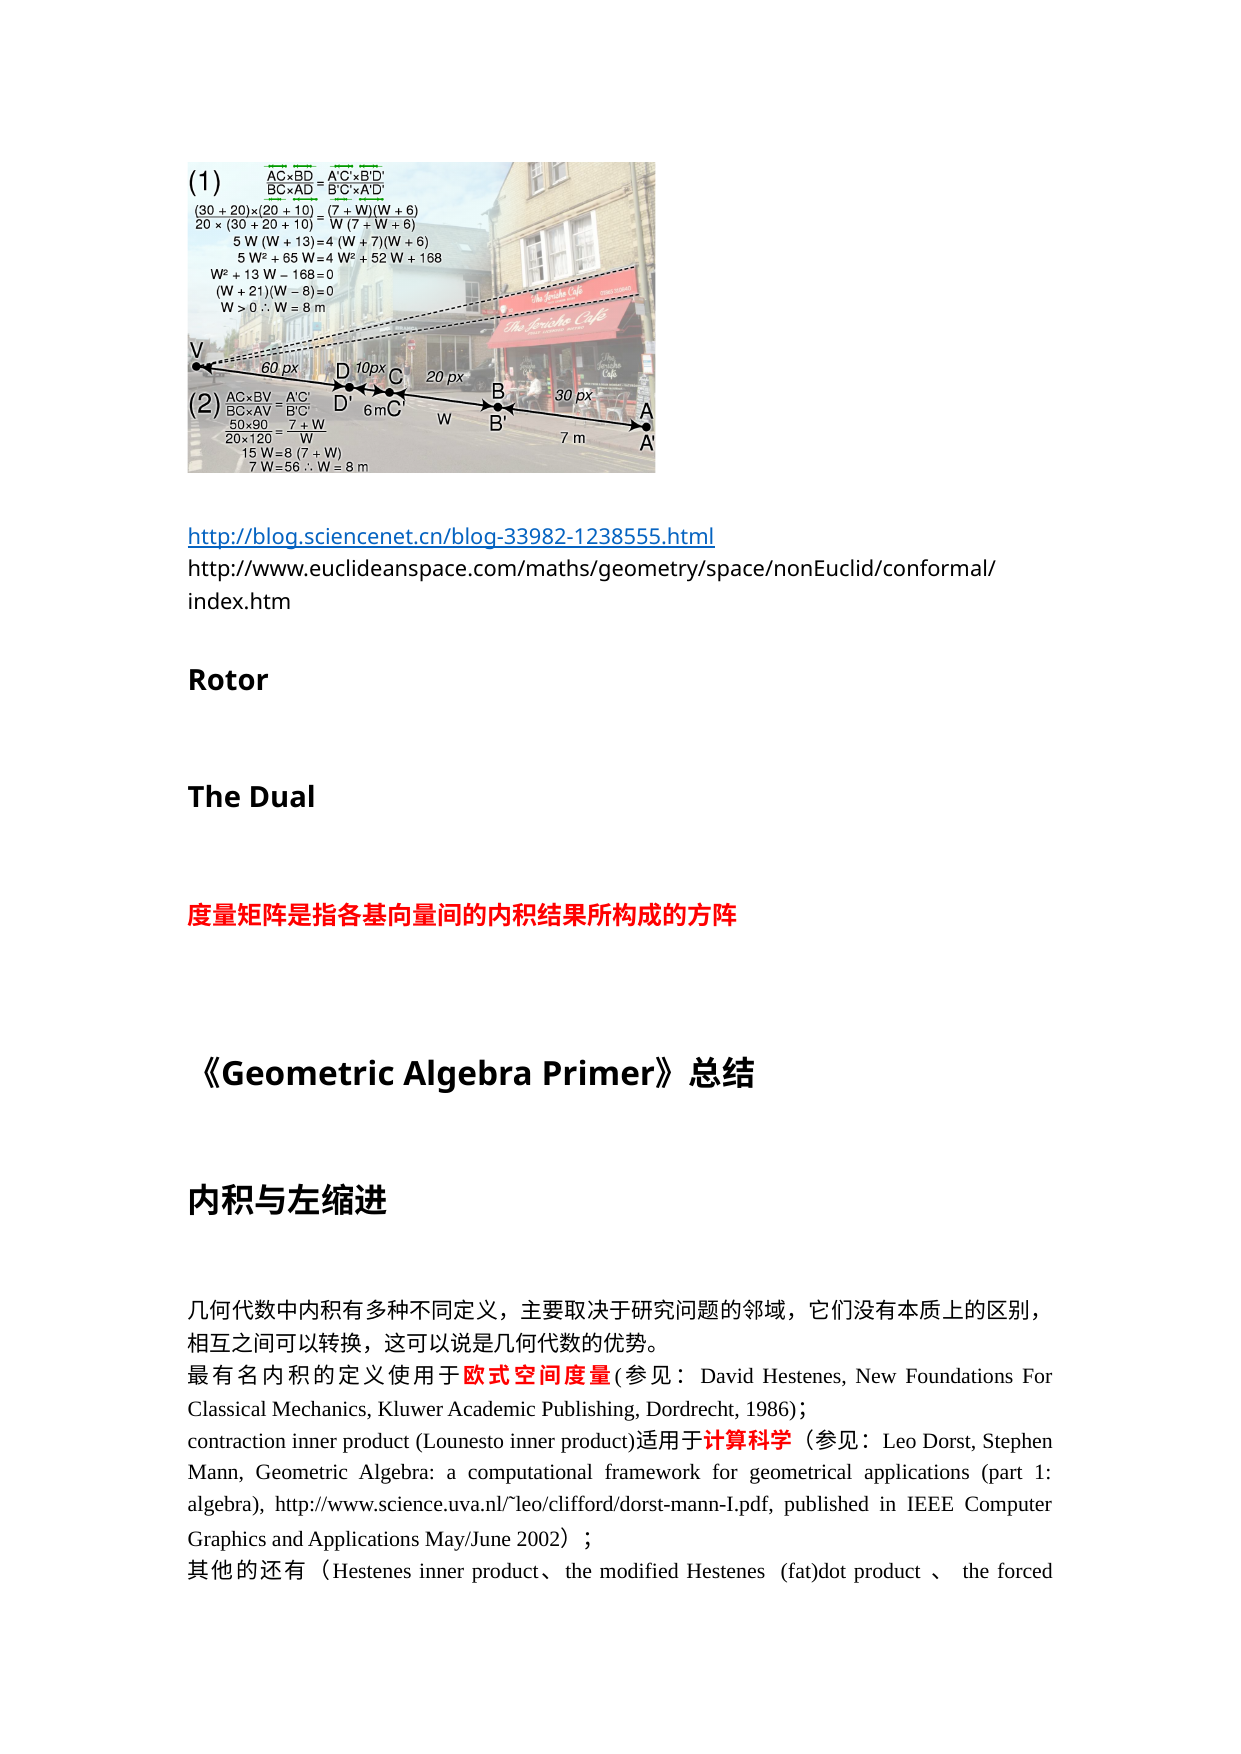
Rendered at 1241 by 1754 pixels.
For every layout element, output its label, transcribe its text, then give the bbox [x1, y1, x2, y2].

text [187, 1553, 1053, 1585]
text http://blog.sciencenet.cn/blog-33982-1238555.html [187, 519, 1053, 552]
text 几何代数中内积有多种不同定义，主要取决于研究问题的邻域，它们没有本质上的区别，相互之间可以转换，这可以说是几何代数的优势。 [187, 1293, 1053, 1358]
subtitle Rotor [187, 646, 1053, 711]
subtitle 《Geometric Algebra Primer》总结 [187, 1038, 1053, 1103]
text http://www.euclideanspace.com/maths/geometry/space/nonEuclid/conformal/index.htm [187, 552, 1053, 617]
text 最有名内积的定义使用于欧式空间度量(参见：David Hestenes, New Foundations For Classical Mechanics, Kluwer Academic Publishing, Dordrecht, 1986)； [187, 1358, 1053, 1423]
text contraction inner product (Lounesto inner product)适用于计算科学（参见：Leo Dorst, Stephen Mann, Geometric Algebra: a computational framework for geometrical applications (part 1: algebra), http://www.science.uva.nl/˜leo/clifford/dorst-mann-I.pdf, published in IEEE Computer Graphics and Applications May/June 2002）； [187, 1423, 1053, 1553]
subtitle The Dual [187, 763, 1053, 828]
subtitle 内积与左缩进 [187, 1165, 1053, 1230]
picture [187, 162, 656, 473]
text 度量矩阵是指各基向量间的内积结果所构成的方阵 [187, 881, 1053, 946]
